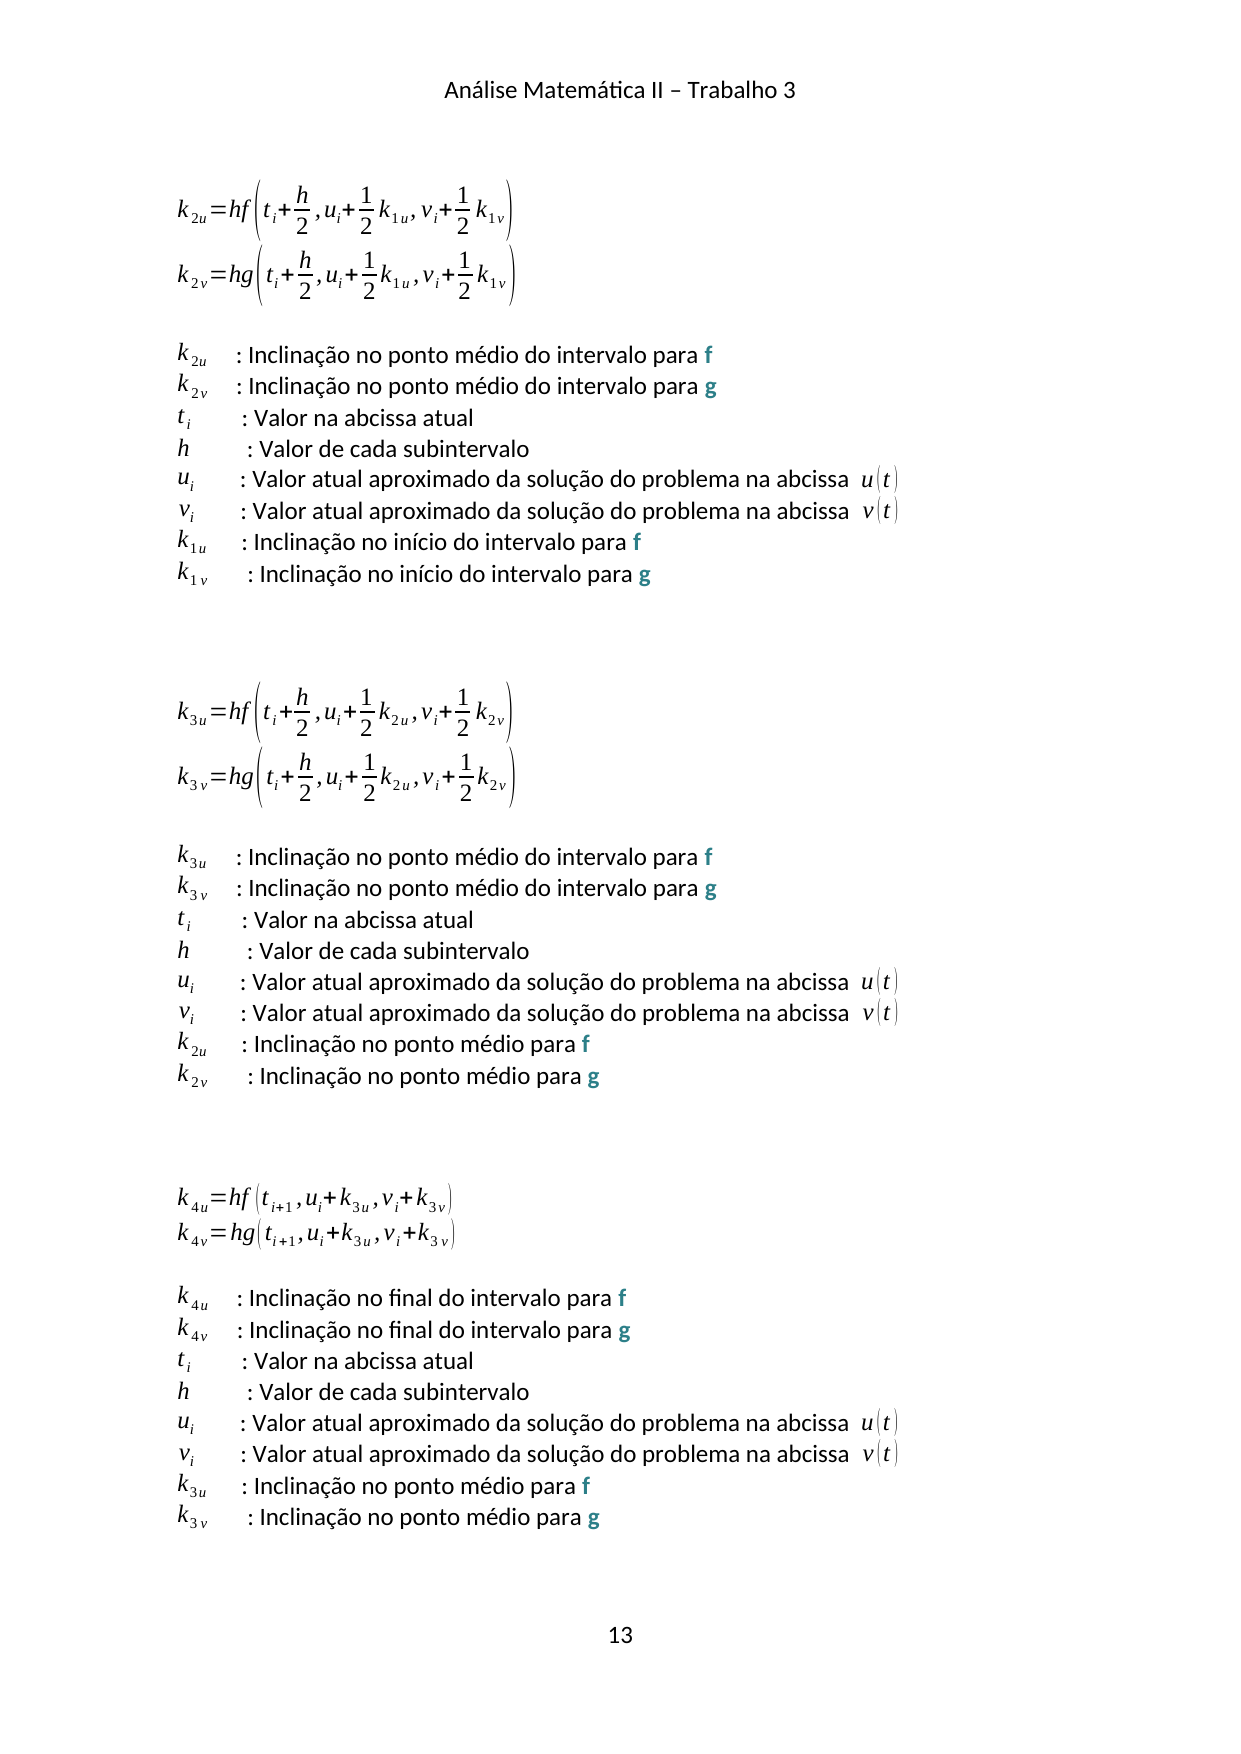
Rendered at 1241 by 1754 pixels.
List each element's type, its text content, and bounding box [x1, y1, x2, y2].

text : Inclinação no ponto médio do intervalo para f [177, 339, 1063, 370]
text : Valor atual aproximado da solução do problema na abcissa [177, 997, 1063, 1028]
text : Valor atual aproximado da solução do problema na abcissa [177, 1407, 1063, 1438]
text : Valor atual aproximado da solução do problema na abcissa [177, 463, 1063, 494]
text : Valor na abcissa atual [177, 1345, 1063, 1376]
text : Valor atual aproximado da solução do problema na abcissa [177, 494, 1063, 526]
text : Valor atual aproximado da solução do problema na abcissa [177, 965, 1063, 997]
text : Inclinação no ponto médio do intervalo para f [177, 841, 1063, 872]
text : Valor de cada subintervalo [177, 1376, 1063, 1407]
text : Inclinação no final do intervalo para f [177, 1282, 1063, 1313]
text : Inclinação no ponto médio do intervalo para g [177, 872, 1063, 903]
text : Inclinação no final do intervalo para g [177, 1313, 1063, 1345]
text : Inclinação no ponto médio para f [177, 1028, 1063, 1059]
text : Inclinação no ponto médio para f [177, 1469, 1063, 1501]
text : Inclinação no início do intervalo para f [177, 526, 1063, 557]
text : Inclinação no ponto médio para g [177, 1501, 1063, 1532]
text : Inclinação no ponto médio para g [177, 1059, 1063, 1091]
text : Valor de cada subintervalo [177, 433, 1063, 463]
text : Valor de cada subintervalo [177, 935, 1063, 965]
text : Inclinação no ponto médio do intervalo para g [177, 370, 1063, 401]
text : Inclinação no início do intervalo para g [177, 557, 1063, 589]
text : Valor na abcissa atual [177, 903, 1063, 935]
text : Valor atual aproximado da solução do problema na abcissa [177, 1438, 1063, 1469]
text : Valor na abcissa atual [177, 401, 1063, 433]
